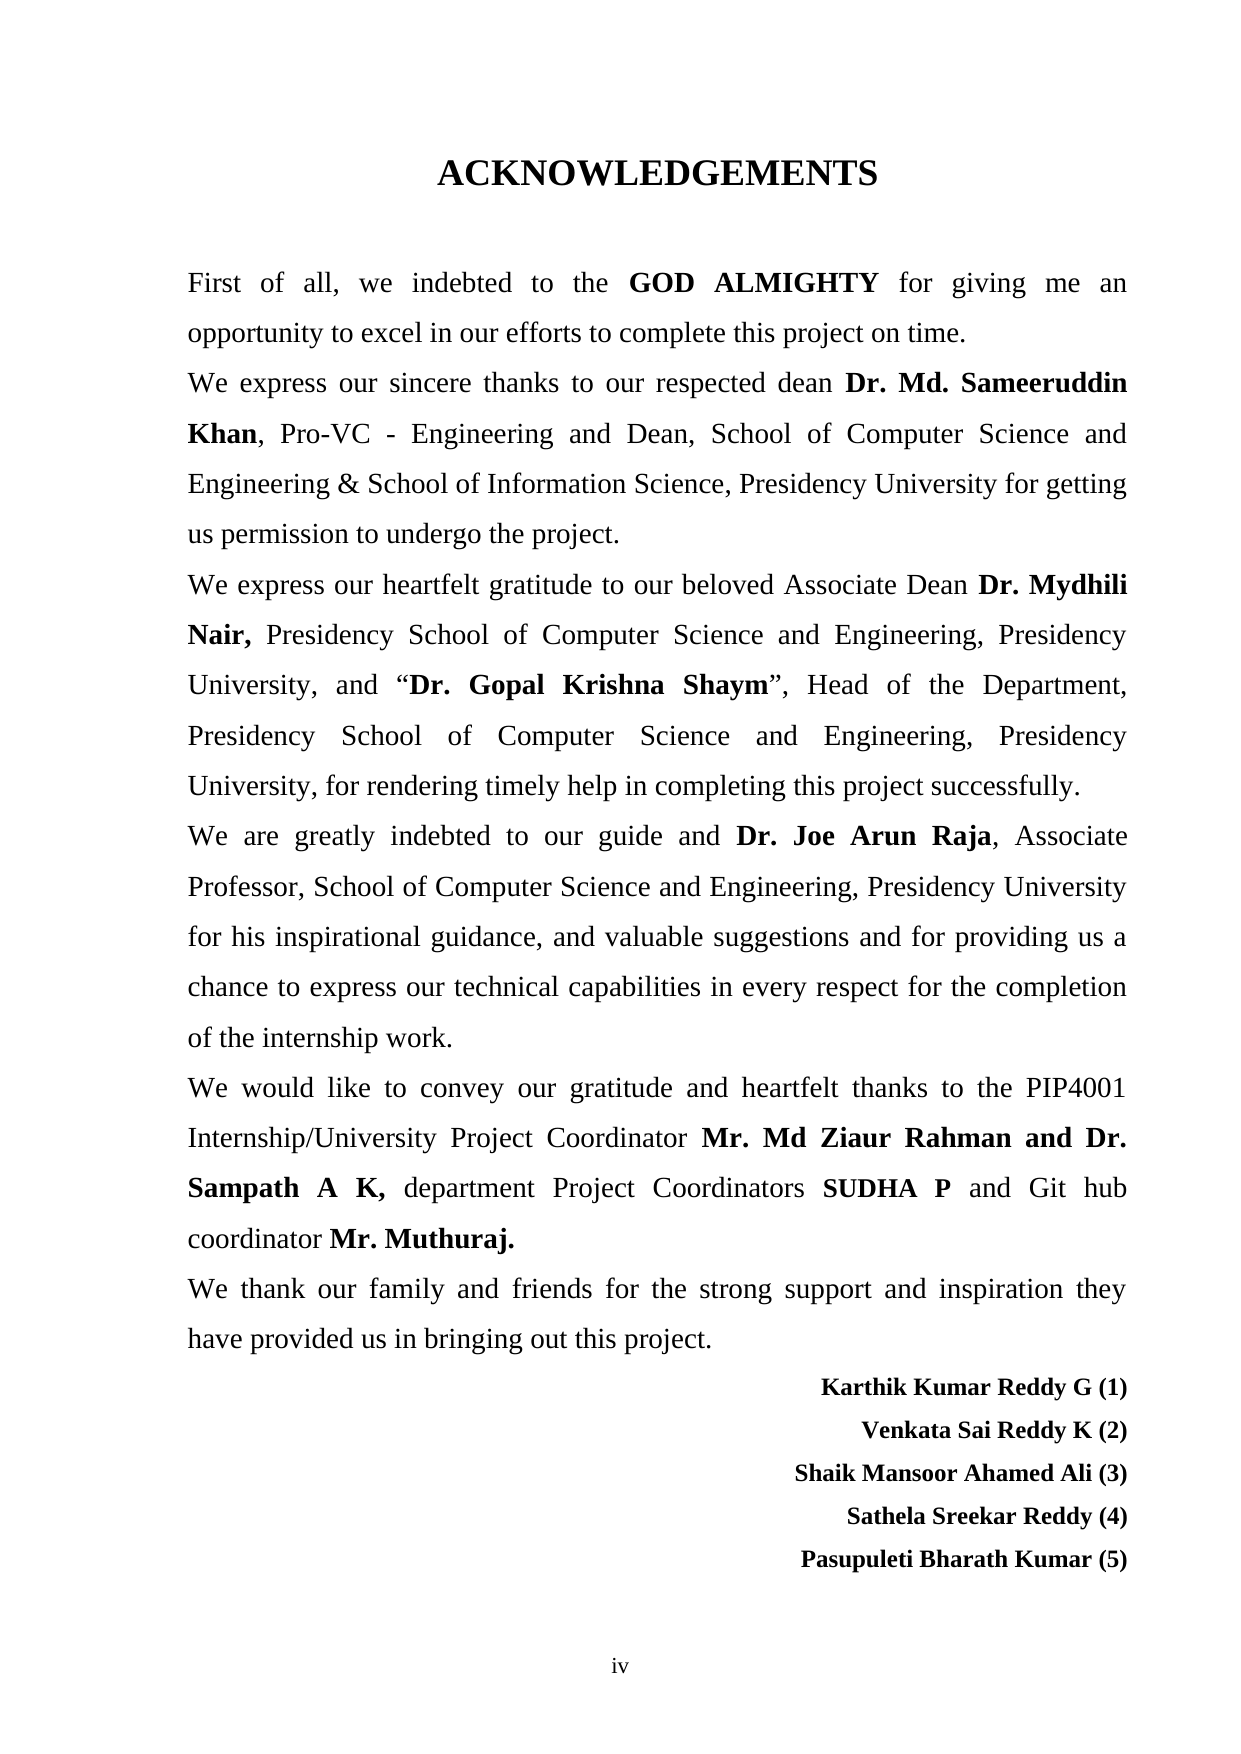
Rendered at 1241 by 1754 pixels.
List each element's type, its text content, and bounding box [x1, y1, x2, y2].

text ACKNOWLEDGEMENTS [112, 150, 1128, 193]
text We express our sincere thanks to our respected dean Dr. Md. Sameeruddin Khan, Pro-VC - Engineering and Dean, School of Computer Science and Engineering & School of Information Science, Presidency University for getting us permission to undergo the project. [187, 366, 1128, 550]
text Pasupuleti Bharath Kumar (5) [112, 1544, 1128, 1573]
text We thank our family and friends for the strong support and inspiration they have provided us in bringing out this project. [187, 1271, 1128, 1355]
text We express our heartfelt gratitude to our beloved Associate Dean Dr. Mydhili Nair, Presidency School of Computer Science and Engineering, Presidency University, and “Dr. Gopal Krishna Shaym”, Head of the Department, Presidency School of Computer Science and Engineering, Presidency University, for rendering timely help in completing this project successfully. [187, 567, 1128, 802]
text Shaik Mansoor Ahamed Ali (3) [112, 1458, 1128, 1487]
text First of all, we indebted to the GOD ALMIGHTY for giving me an opportunity to excel in our efforts to complete this project on time. [187, 265, 1128, 349]
text Venkata Sai Reddy K (2) [112, 1415, 1128, 1444]
text Sathela Sreekar Reddy (4) [112, 1501, 1128, 1530]
text Karthik Kumar Reddy G (1) [112, 1372, 1128, 1401]
text We would like to convey our gratitude and heartfelt thanks to the PIP4001 Internship/University Project Coordinator Mr. Md Ziaur Rahman and Dr. Sampath A K, department Project Coordinators SUDHA P and Git hub coordinator Mr. Muthuraj. [187, 1070, 1128, 1254]
text We are greatly indebted to our guide and Dr. Joe Arun Raja, Associate Professor, School of Computer Science and Engineering, Presidency University for his inspirational guidance, and valuable suggestions and for providing us a chance to express our technical capabilities in every respect for the completion of the internship work. [187, 818, 1128, 1053]
